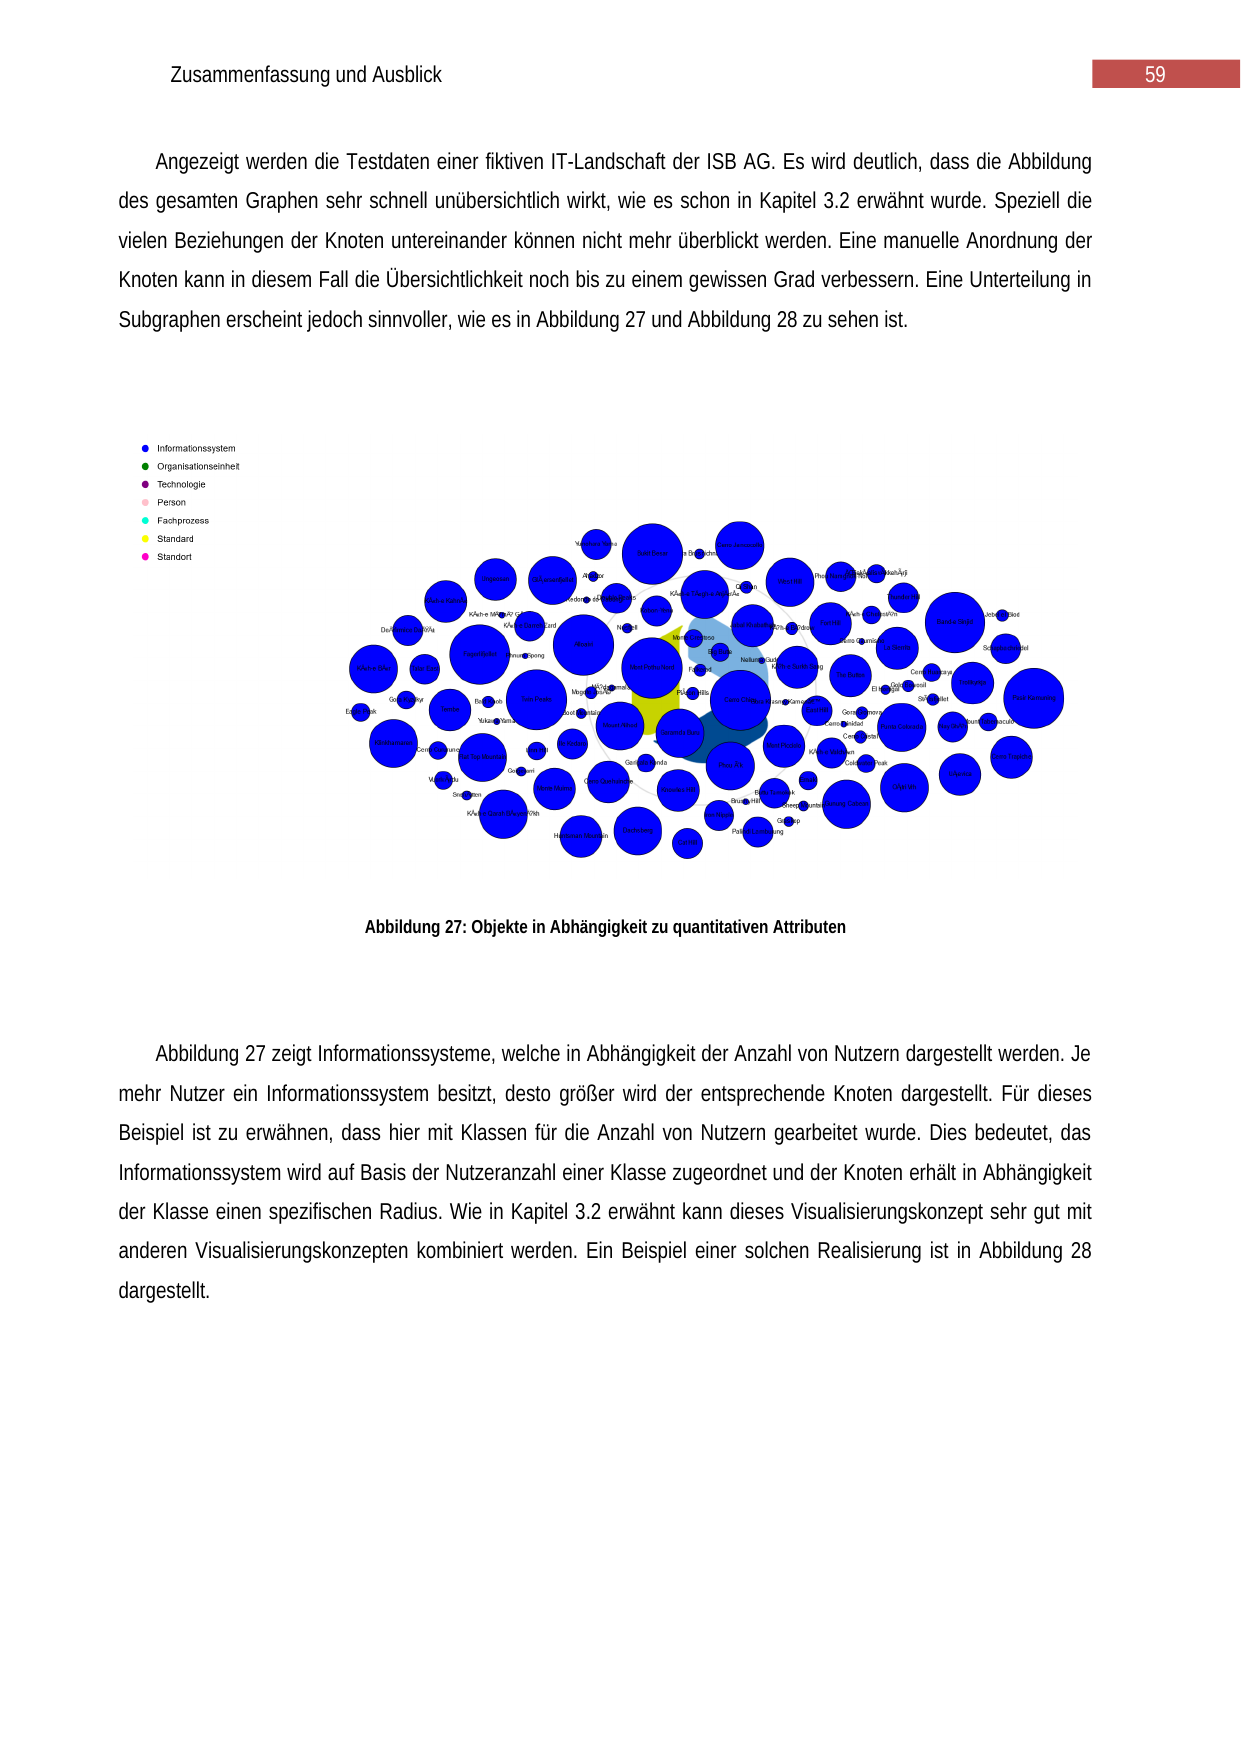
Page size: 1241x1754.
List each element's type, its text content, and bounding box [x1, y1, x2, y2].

picture [132, 434, 1078, 879]
text Abbildung 27 zeigt Informationssysteme, welche in Abhängigkeit der Anzahl von Nutzern dargestellt werden. Je mehr Nutzer ein Informationssystem besitzt, desto größer wird der entsprechende Knoten dargestellt. Für dieses Beispiel ist zu erwähnen, dass hier mit Klassen für die Anzahl von Nutzern gearbeitet wurde. Dies bedeutet, das Informationssystem wird auf Basis der Nutzeranzahl einer Klasse zugeordnet und der Knoten erhält in Abhängigkeit der Klasse einen spezifischen Radius. Wie in Kapitel 3.2 erwähnt kann dieses Visualisierungskonzept sehr gut mit anderen Visualisierungskonzepten kombiniert werden. Ein Beispiel einer solchen Realisierung ist in Abbildung 28 dargestellt. [118, 1040, 1092, 1303]
text Abbildung 27: Objekte in Abhängigkeit zu quantitativen Attributen [133, 916, 1078, 938]
text Angezeigt werden die Testdaten einer fiktiven IT-Landschaft der ISB AG. Es wird deutlich, dass die Abbildung des gesamten Graphen sehr schnell unübersichtlich wirkt, wie es schon in Kapitel 3.2 erwähnt wurde. Speziell die vielen Beziehungen der Knoten untereinander können nicht mehr überblickt werden. Eine manuelle Anordnung der Knoten kann in diesem Fall die Übersichtlichkeit noch bis zu einem gewissen Grad verbessern. Eine Unterteilung in Subgraphen erscheint jedoch sinnvoller, wie es in Abbildung 27 und Abbildung 28 zu sehen ist. [118, 148, 1092, 332]
